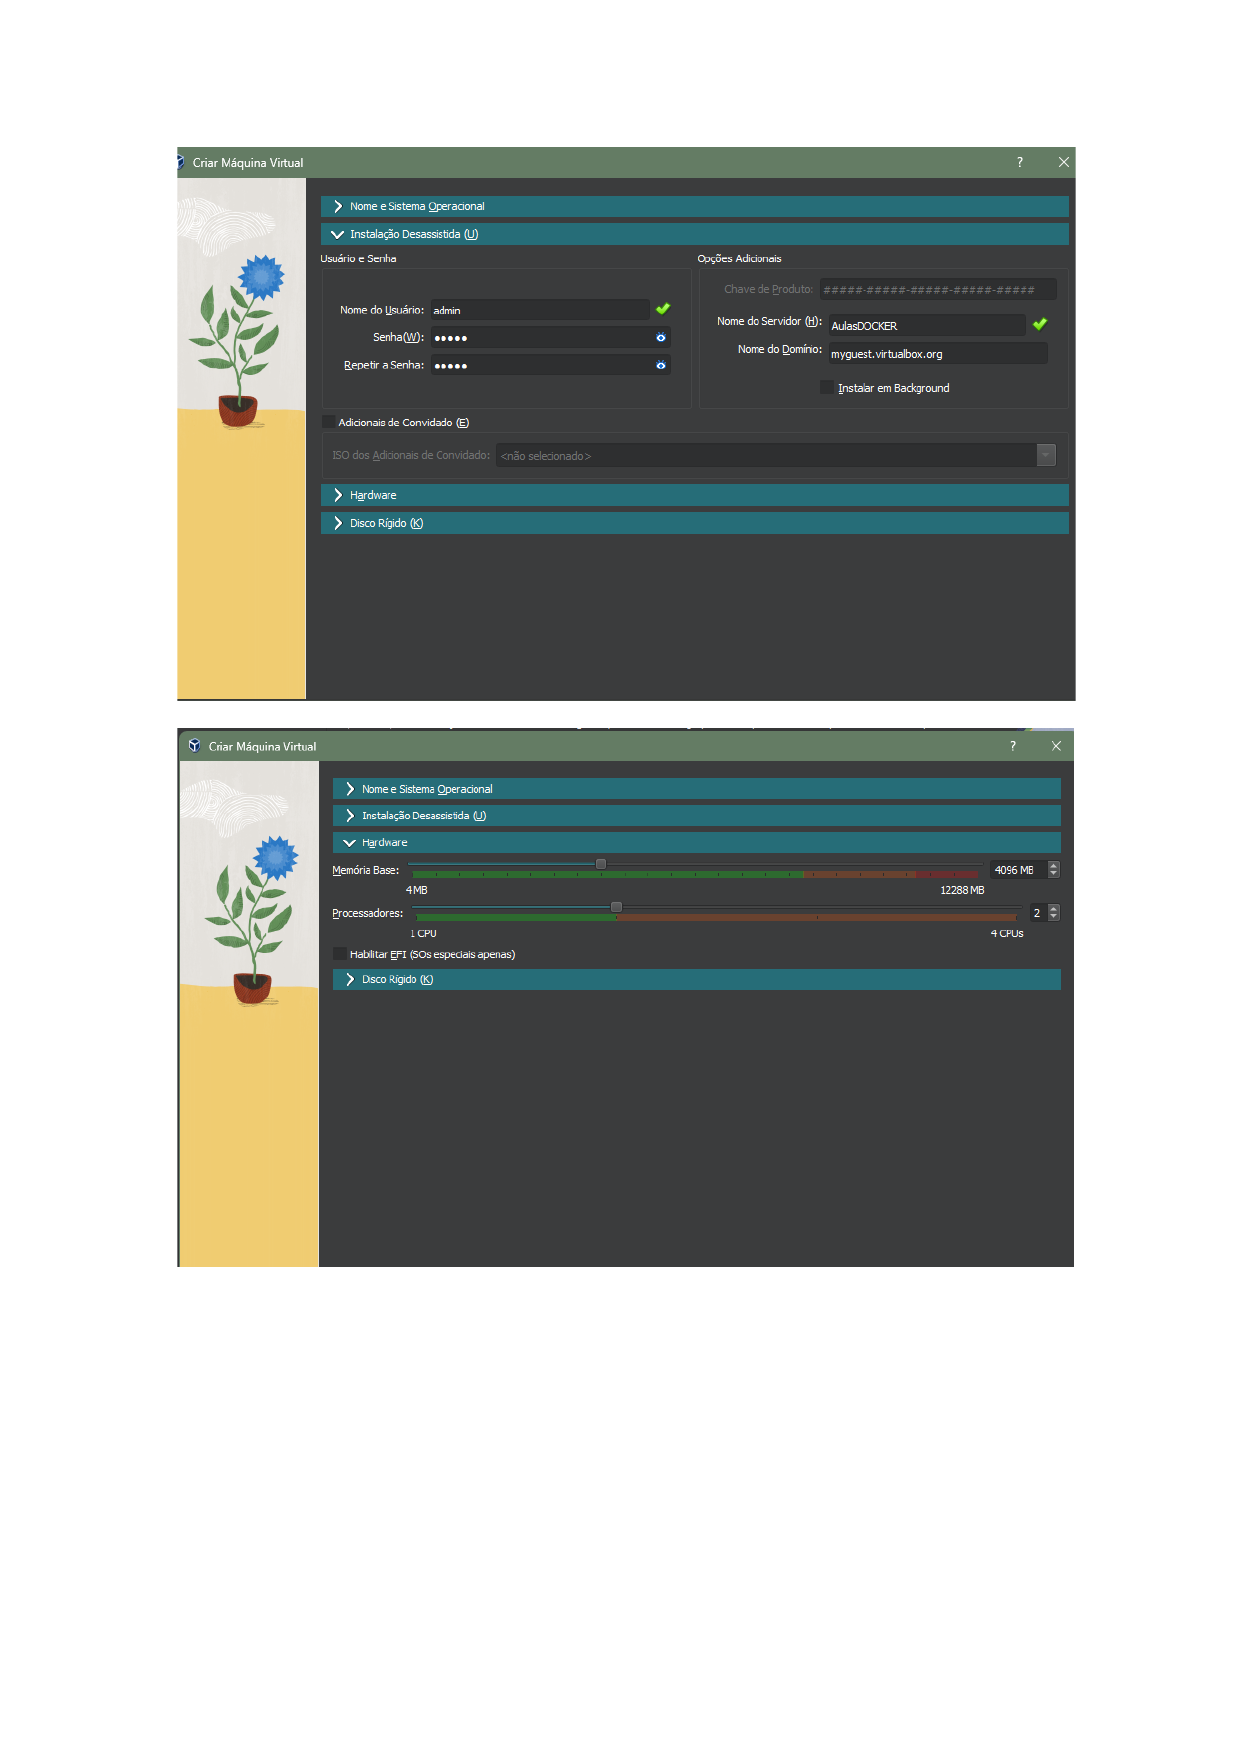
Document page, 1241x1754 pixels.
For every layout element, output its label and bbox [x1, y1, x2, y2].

picture [177, 147, 1076, 701]
picture [177, 728, 1074, 1267]
